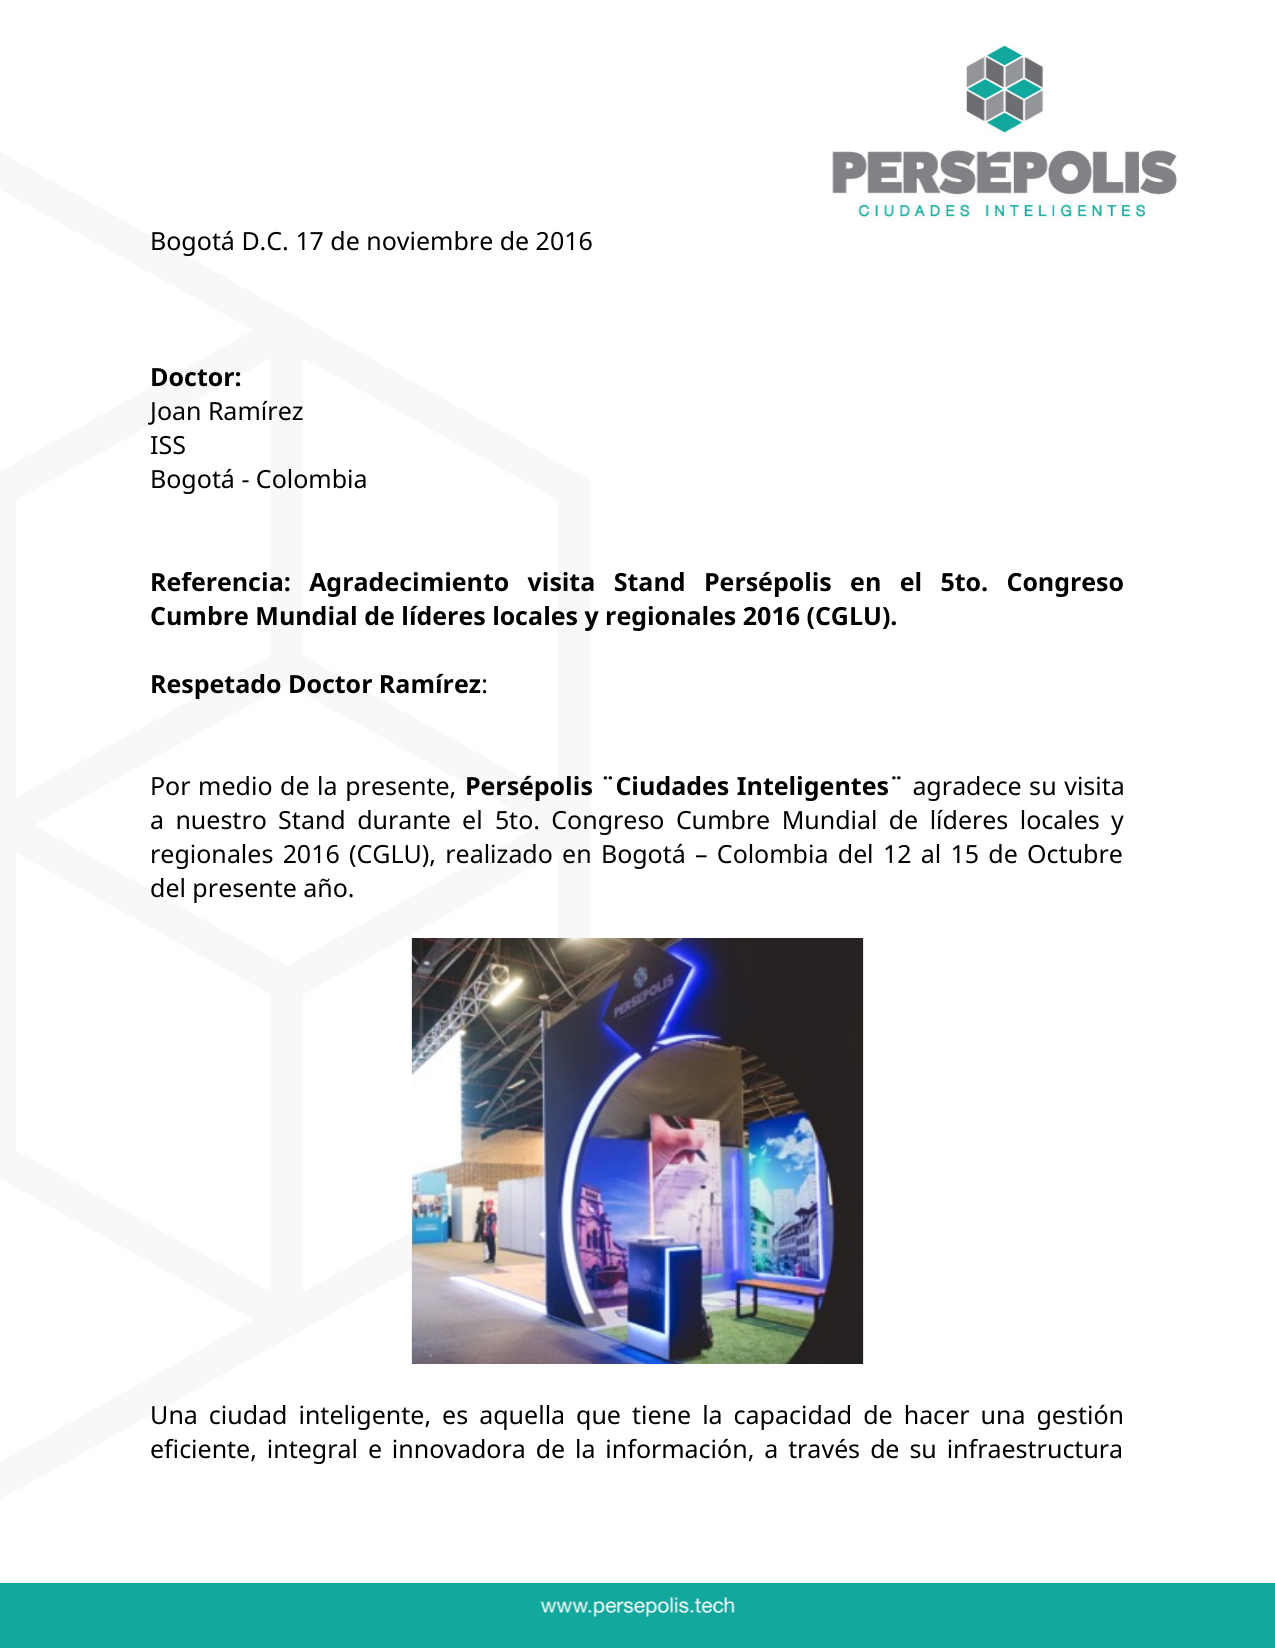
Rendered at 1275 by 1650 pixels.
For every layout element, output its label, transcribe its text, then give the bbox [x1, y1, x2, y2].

text Joan Ramírez [150, 394, 1125, 428]
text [150, 1398, 1125, 1466]
text Respetado Doctor Ramírez: [150, 666, 1125, 701]
picture [0, 0, 1275, 1648]
text Bogotá - Colombia [150, 462, 1125, 496]
text ISS [150, 428, 1125, 462]
text Por medio de la presente, Persépolis ¨Ciudades Inteligentes¨ agradece su visita a nuestro Stand durante el 5to. Congreso Cumbre Mundial de líderes locales y regionales 2016 (CGLU), realizado en Bogotá – Colombia del 12 al 15 de Octubre del presente año. [150, 769, 1125, 905]
text Referencia: Agradecimiento visita Stand Persépolis en el 5to. Congreso Cumbre Mundial de líderes locales y regionales 2016 (CGLU). [150, 564, 1125, 632]
text Bogotá D.C. 17 de noviembre de 2016 [150, 224, 1125, 258]
text Doctor: [150, 360, 1125, 394]
